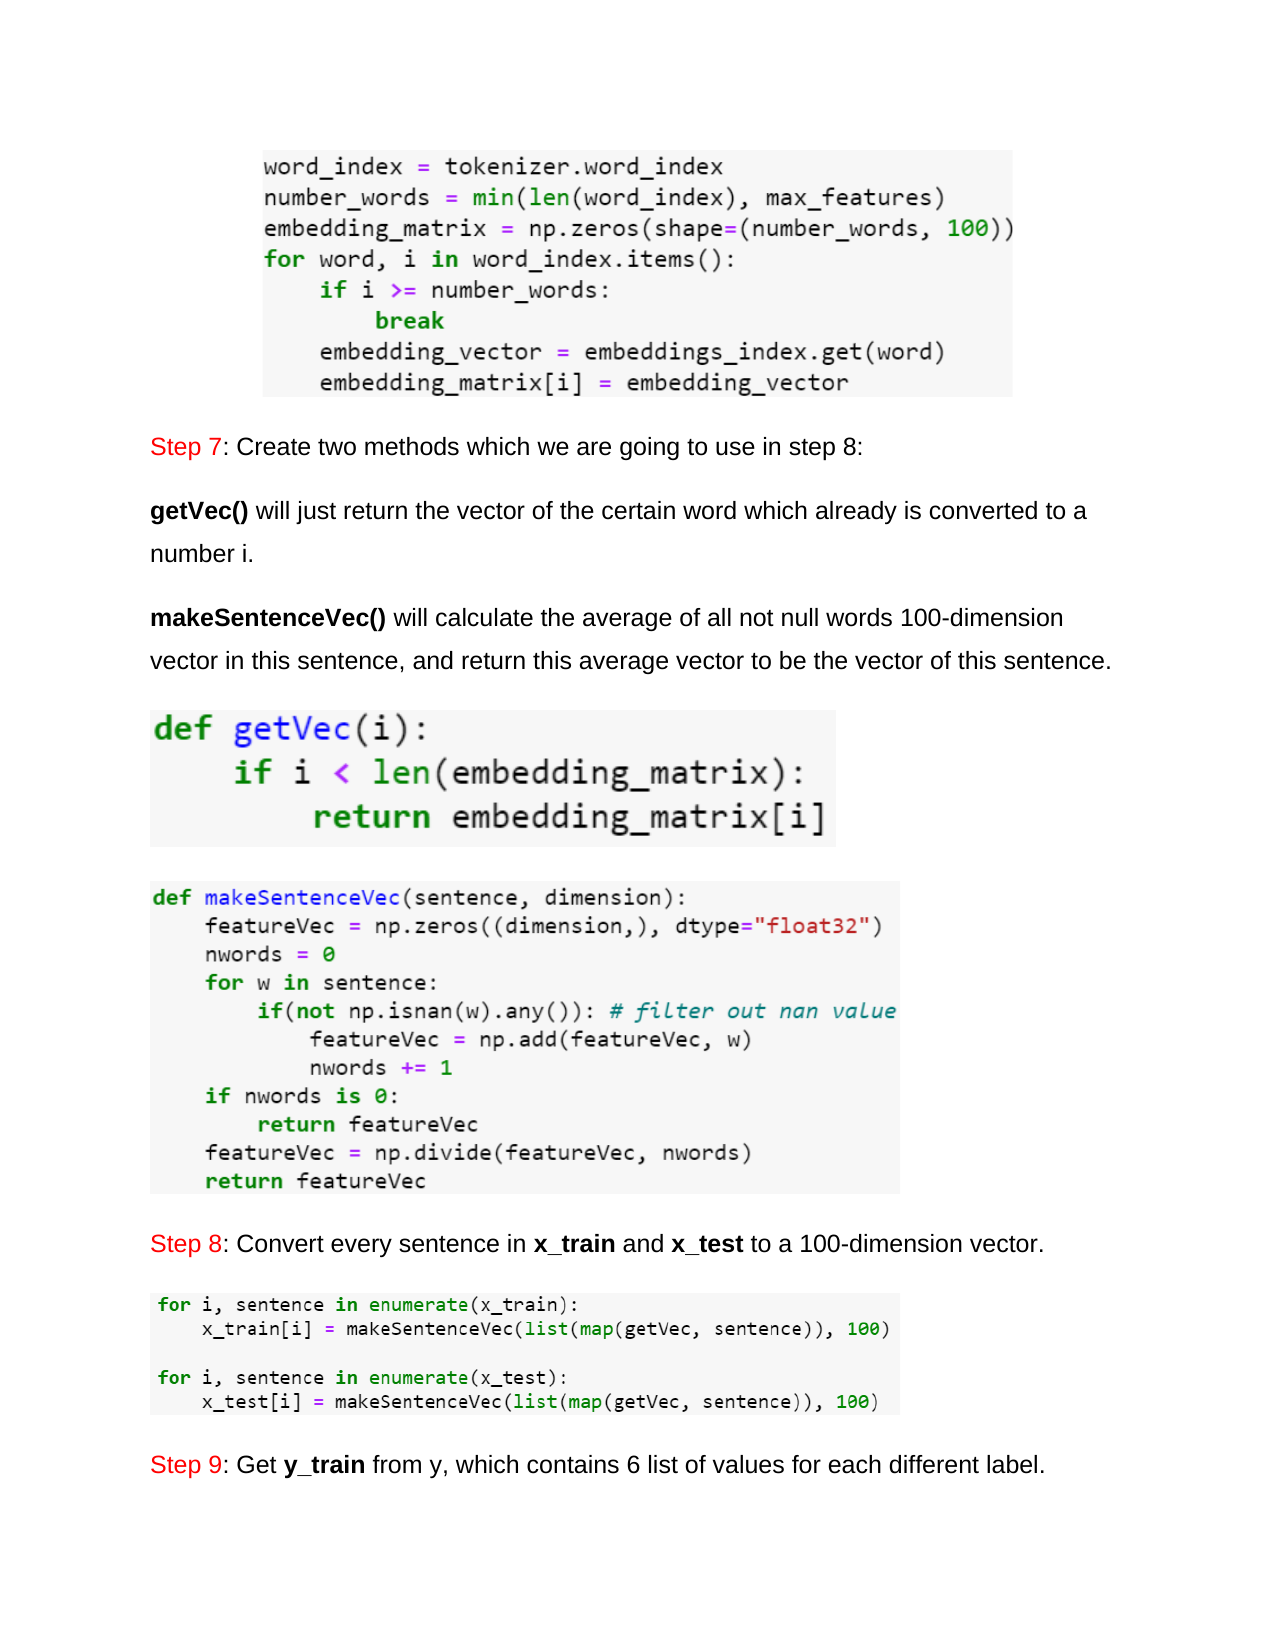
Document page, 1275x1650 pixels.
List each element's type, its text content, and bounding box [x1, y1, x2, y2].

text makeSentenceVec() will calculate the average of all not null words 100-dimension vector in this sentence, and return this average vector to be the vector of this sentence. [150, 603, 1125, 675]
text Step 8: Convert every sentence in x_train and x_test to a 100-dimension vector. [150, 1229, 1125, 1258]
picture [150, 710, 836, 847]
text Step 7: Create two methods which we are going to use in step 8: [150, 432, 1125, 461]
picture [262, 150, 1013, 397]
picture [150, 881, 901, 1194]
picture [150, 1293, 901, 1415]
text Step 9: Get y_train from y, which contains 6 list of values for each different label. [150, 1450, 1125, 1479]
text getVec() will just return the vector of the certain word which already is converted to a number i. [150, 496, 1125, 568]
